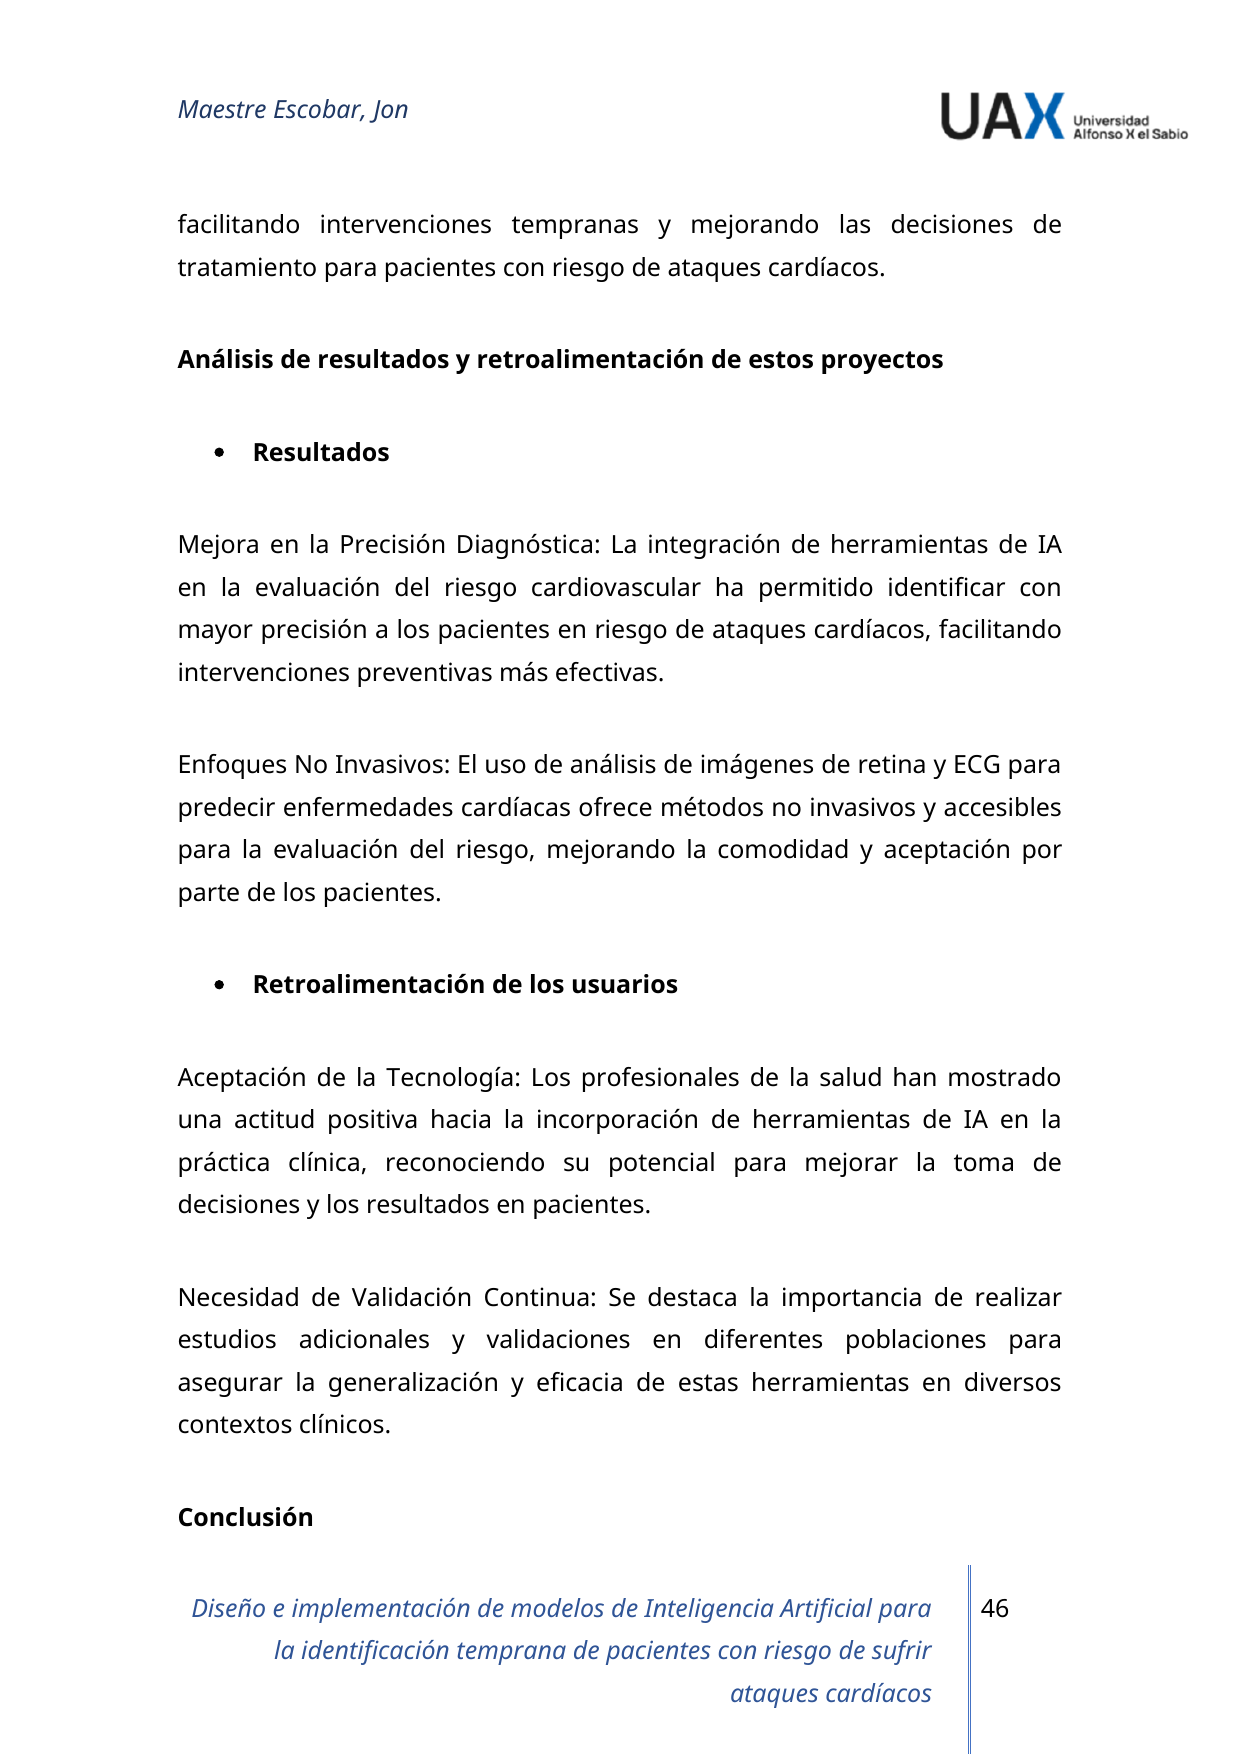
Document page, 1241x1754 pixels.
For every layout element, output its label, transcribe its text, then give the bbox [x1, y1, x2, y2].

text Mejora en la Precisión Diagnóstica: La integración de herramientas de IA en la evaluación del riesgo cardiovascular ha permitido identificar con mayor precisión a los pacientes en riesgo de ataques cardíacos, facilitando intervenciones preventivas más efectivas. [177, 527, 1063, 688]
text Análisis de resultados y retroalimentación de estos proyectos [177, 342, 1063, 376]
text Necesidad de Validación Continua: Se destaca la importancia de realizar estudios adicionales y validaciones en diferentes poblaciones para asegurar la generalización y eficacia de estas herramientas en diversos contextos clínicos. [177, 1279, 1063, 1441]
text Aceptación de la Tecnología: Los profesionales de la salud han mostrado una actitud positiva hacia la incorporación de herramientas de IA en la práctica clínica, reconociendo su potencial para mejorar la toma de decisiones y los resultados en pacientes. [177, 1059, 1063, 1221]
list Retroalimentación de los usuarios [215, 967, 1063, 1001]
text Enfoques No Invasivos: El uso de análisis de imágenes de retina y ECG para predecir enfermedades cardíacas ofrece métodos no invasivos y accesibles para la evaluación del riesgo, mejorando la comodidad y aceptación por parte de los pacientes. [177, 747, 1063, 908]
text Conclusión [177, 1499, 1063, 1533]
list Resultados [215, 434, 1063, 468]
picture [940, 89, 1192, 144]
